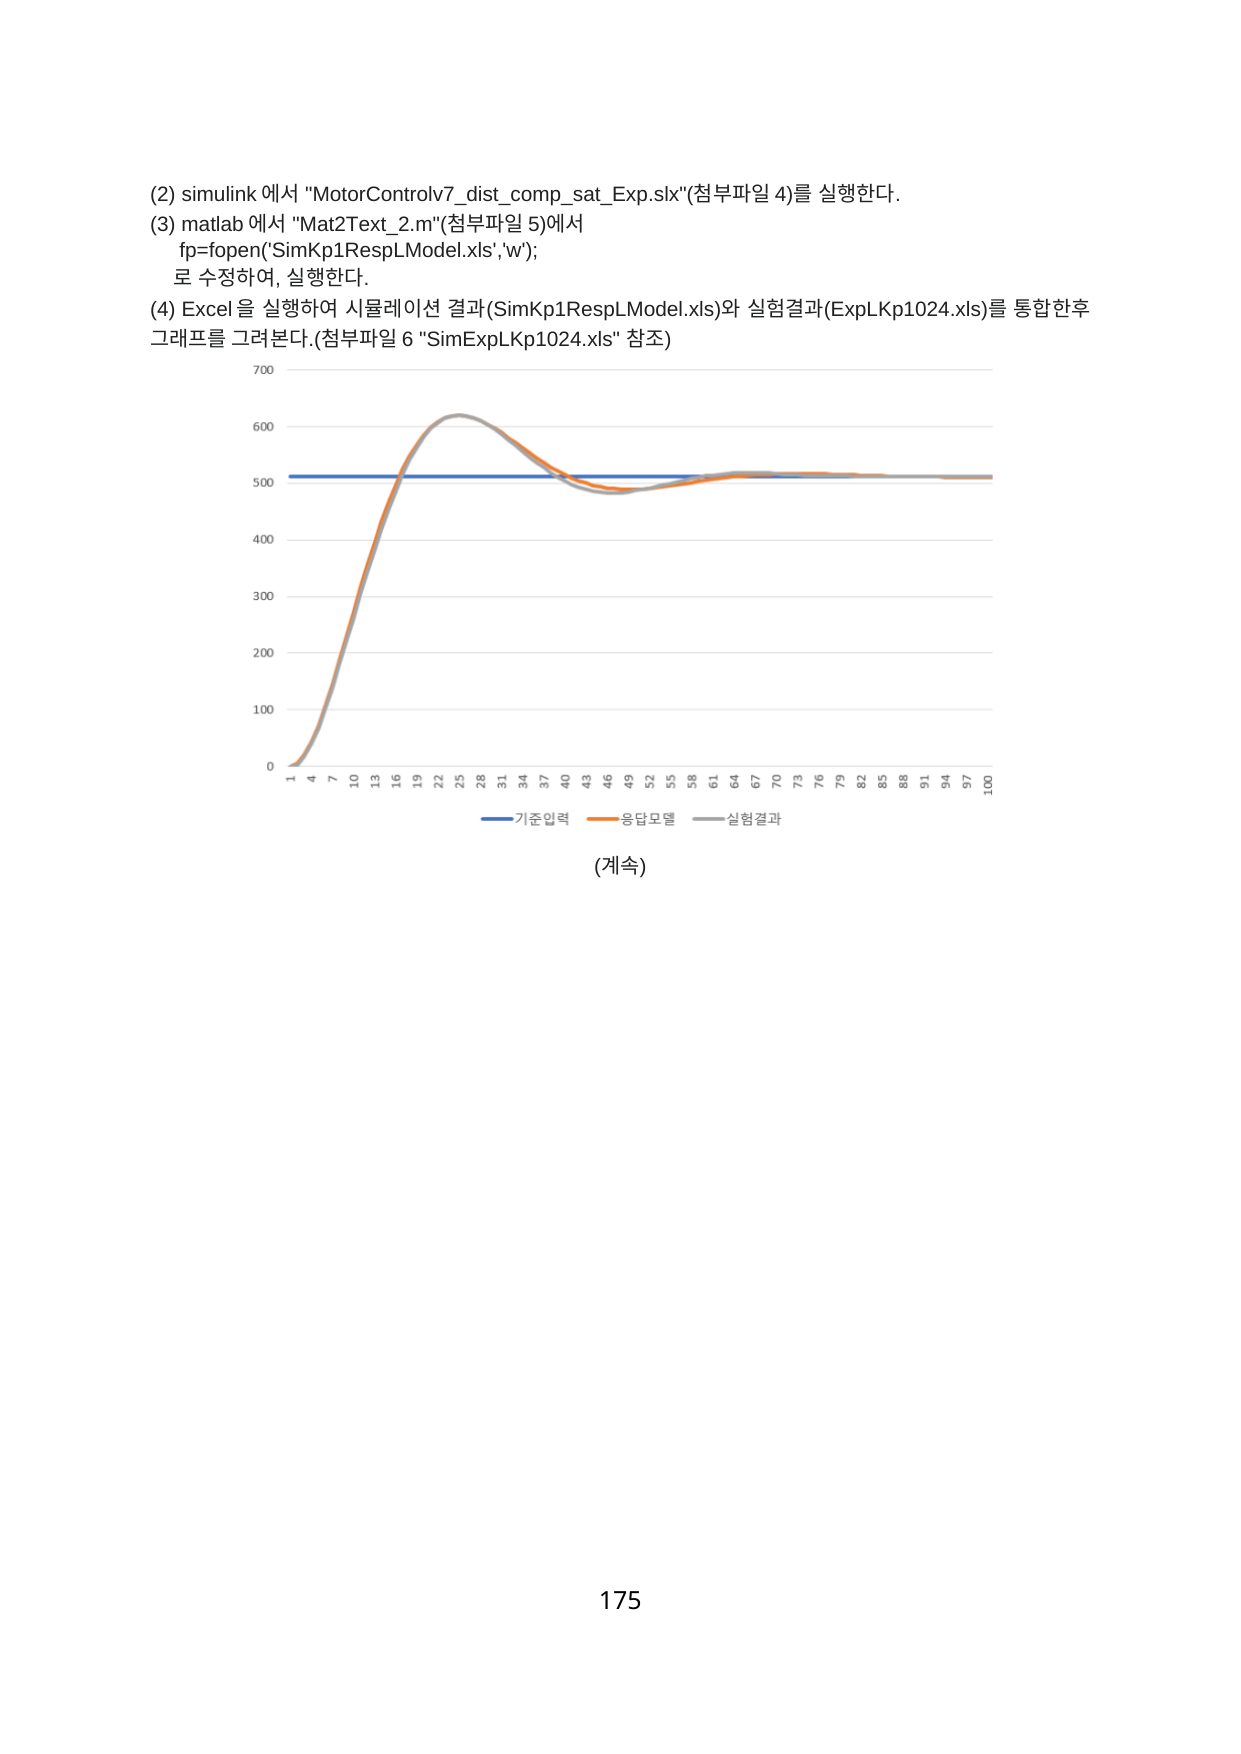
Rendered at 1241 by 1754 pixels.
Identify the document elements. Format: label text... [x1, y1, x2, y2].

text (4) Excel을 실행하여 시뮬레이션 결과(SimKp1RespLModel.xls)와 실험결과(ExpLKp1024.xls)를 통합한후 그래프를 그려본다.(첨부파일6 "SimExpLKp1024.xls" 참조) [150, 292, 1090, 352]
text (3) matlab에서 "Mat2Text_2.m"(첨부파일5)에서 [150, 207, 1090, 238]
picture [247, 352, 993, 829]
text (계속) [150, 849, 1090, 879]
text fp=fopen('SimKp1RespLModel.xls','w'); [150, 238, 1090, 262]
text (2) simulink에서 "MotorControlv7_dist_comp_sat_Exp.slx"(첨부파일4)를 실행한다. [150, 177, 1090, 207]
text 로 수정하여, 실행한다. [150, 262, 1090, 292]
